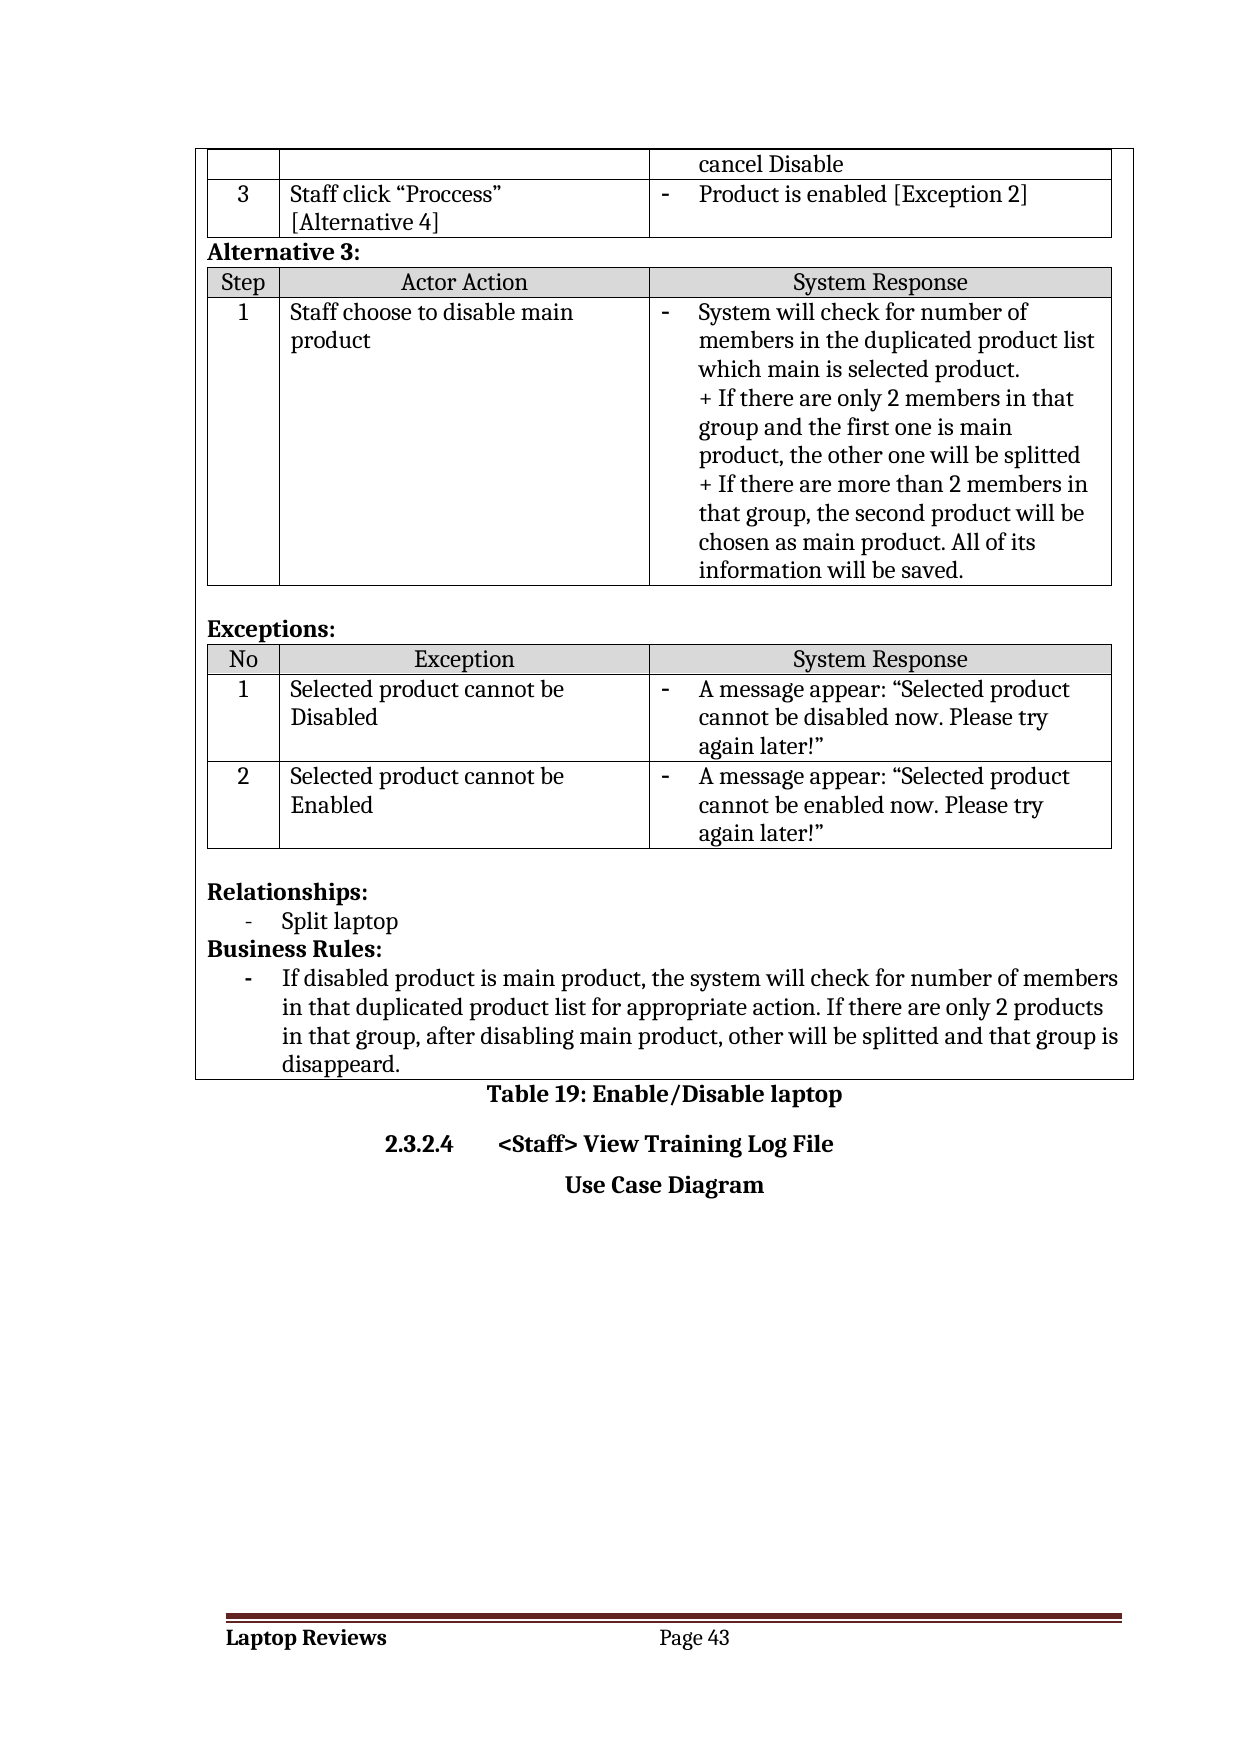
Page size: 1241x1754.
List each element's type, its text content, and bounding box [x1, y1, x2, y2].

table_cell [196, 149, 1133, 1079]
subtitle <Staff> View Training Log File [385, 1130, 1122, 1158]
text Table 19: Enable/Disable laptop [207, 1080, 1122, 1109]
text Use Case Diagram [207, 1171, 1122, 1200]
